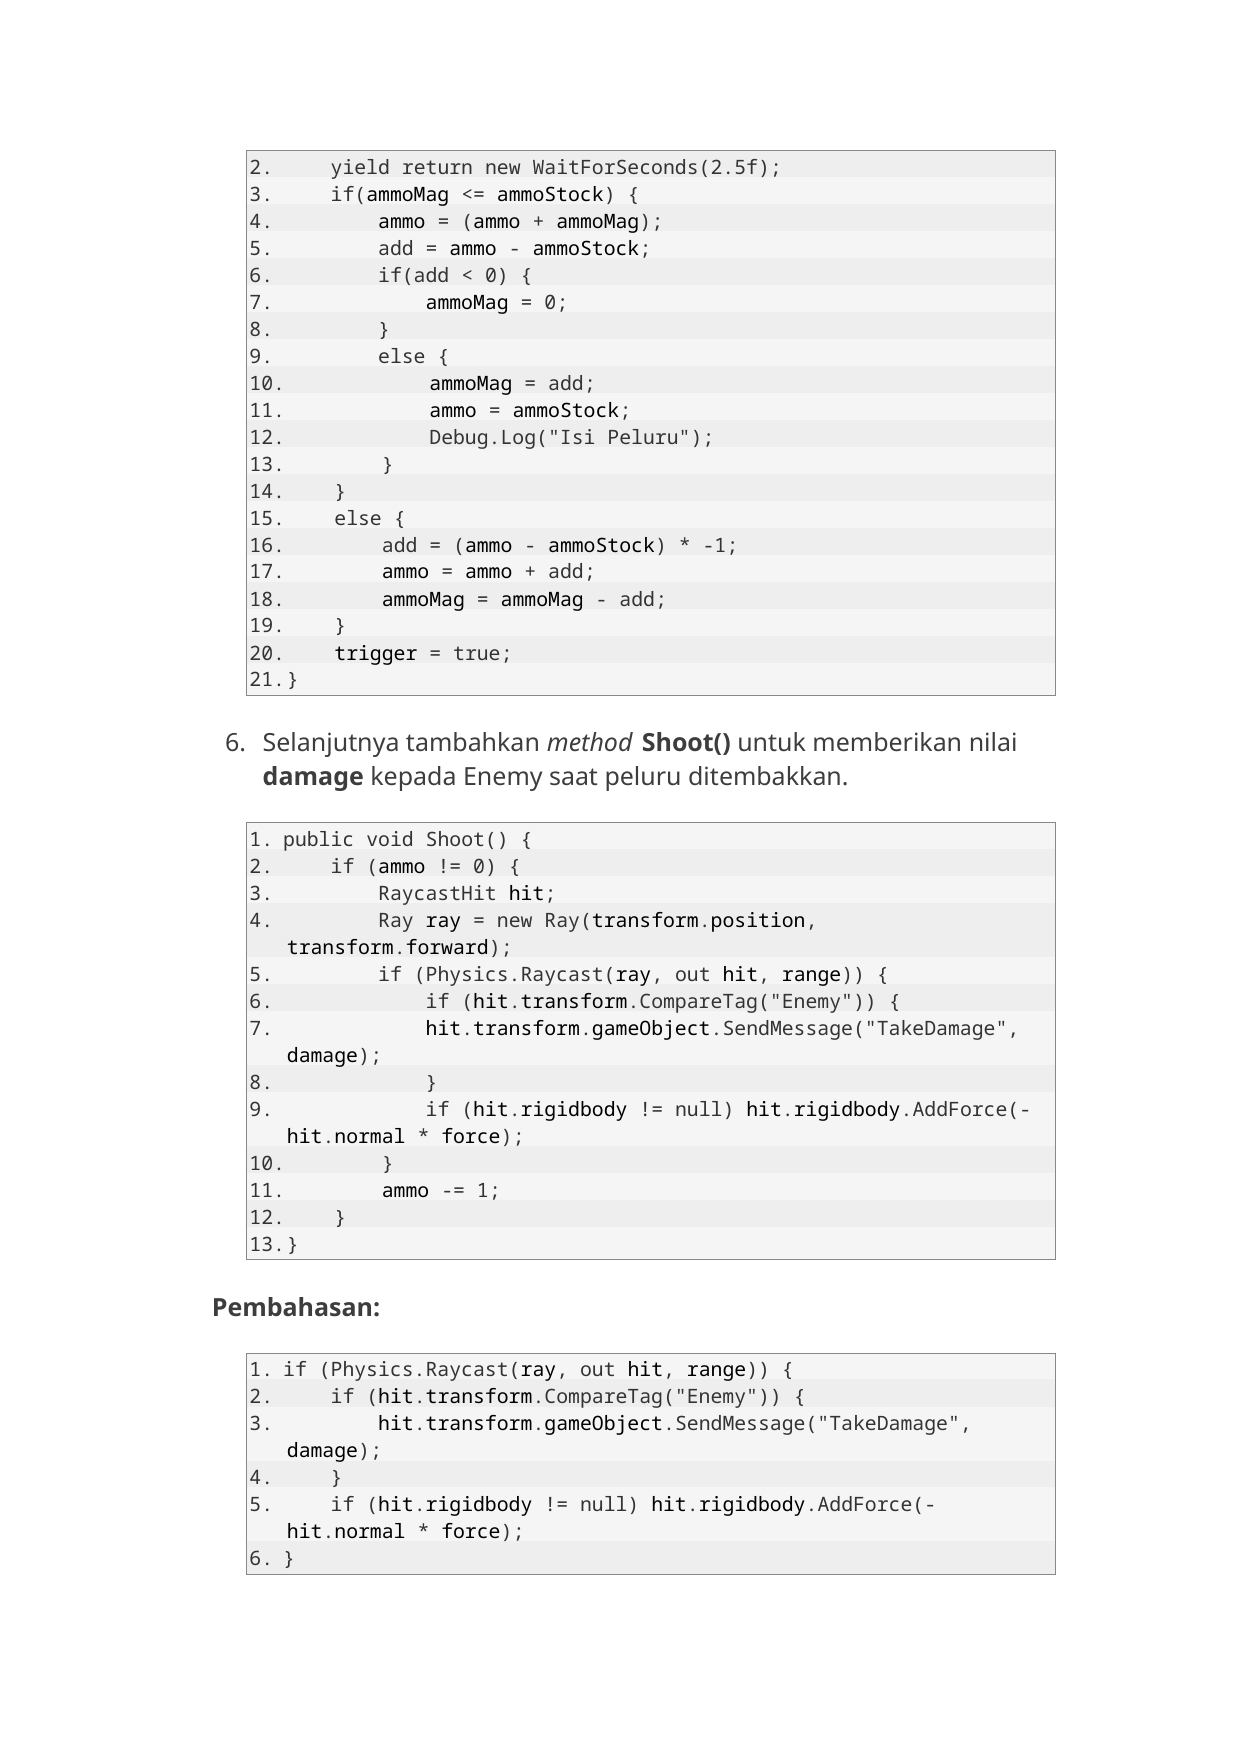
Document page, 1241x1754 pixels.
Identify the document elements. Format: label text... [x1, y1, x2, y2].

list hit.transform.gameObject.SendMessage("TakeDamage", damage); [247, 1011, 1055, 1065]
list } [247, 609, 1055, 636]
list ammo = ammo + add; [247, 555, 1055, 582]
list if(add < 0) { [247, 258, 1055, 285]
list ammoMag = 0; [247, 285, 1055, 312]
list public void Shoot() { [247, 823, 1055, 849]
list } [247, 447, 1055, 474]
list else { [247, 339, 1055, 366]
text Pembahasan: [212, 1289, 1053, 1323]
list ammoMag = add; [247, 366, 1055, 393]
list if (hit.rigidbody != null) hit.rigidbody.AddForce(-hit.normal * force); [247, 1487, 1055, 1541]
list } [247, 1227, 1055, 1259]
list if (ammo != 0) { [247, 849, 1055, 876]
list ammoMag = ammoMag - add; [247, 582, 1055, 609]
list } [247, 474, 1055, 501]
list } [247, 312, 1055, 339]
list } [247, 1200, 1055, 1227]
list add = ammo - ammoStock; [247, 231, 1055, 258]
list hit.transform.gameObject.SendMessage("TakeDamage", damage); [247, 1407, 1055, 1461]
list if (Physics.Raycast(ray, out hit, range)) { [247, 957, 1055, 984]
list } [247, 1461, 1055, 1487]
list yield return new WaitForSeconds(2.5f); [247, 151, 1055, 177]
list if (hit.transform.CompareTag("Enemy")) { [247, 1379, 1055, 1407]
list Selanjutnya tambahkan method Shoot() untuk memberikan nilai damage kepada Enemy saat peluru ditembakkan. [225, 725, 1053, 793]
list RaycastHit hit; [247, 876, 1055, 903]
list Ray ray = new Ray(transform.position, transform.forward); [247, 903, 1055, 957]
list if(ammoMag <= ammoStock) { [247, 177, 1055, 204]
list ammo = (ammo + ammoMag); [247, 204, 1055, 231]
list if (Physics.Raycast(ray, out hit, range)) { [247, 1354, 1055, 1379]
list ammo = ammoStock; [247, 393, 1055, 420]
list } [247, 663, 1055, 695]
list } [247, 1541, 1055, 1574]
list add = (ammo - ammoStock) * -1; [247, 528, 1055, 555]
list else { [247, 501, 1055, 528]
list } [247, 1065, 1055, 1092]
list trigger = true; [247, 636, 1055, 663]
list ammo -= 1; [247, 1173, 1055, 1200]
list } [247, 1146, 1055, 1173]
list Debug.Log("Isi Peluru"); [247, 420, 1055, 447]
list if (hit.transform.CompareTag("Enemy")) { [247, 984, 1055, 1011]
list if (hit.rigidbody != null) hit.rigidbody.AddForce(-hit.normal * force); [247, 1092, 1055, 1146]
